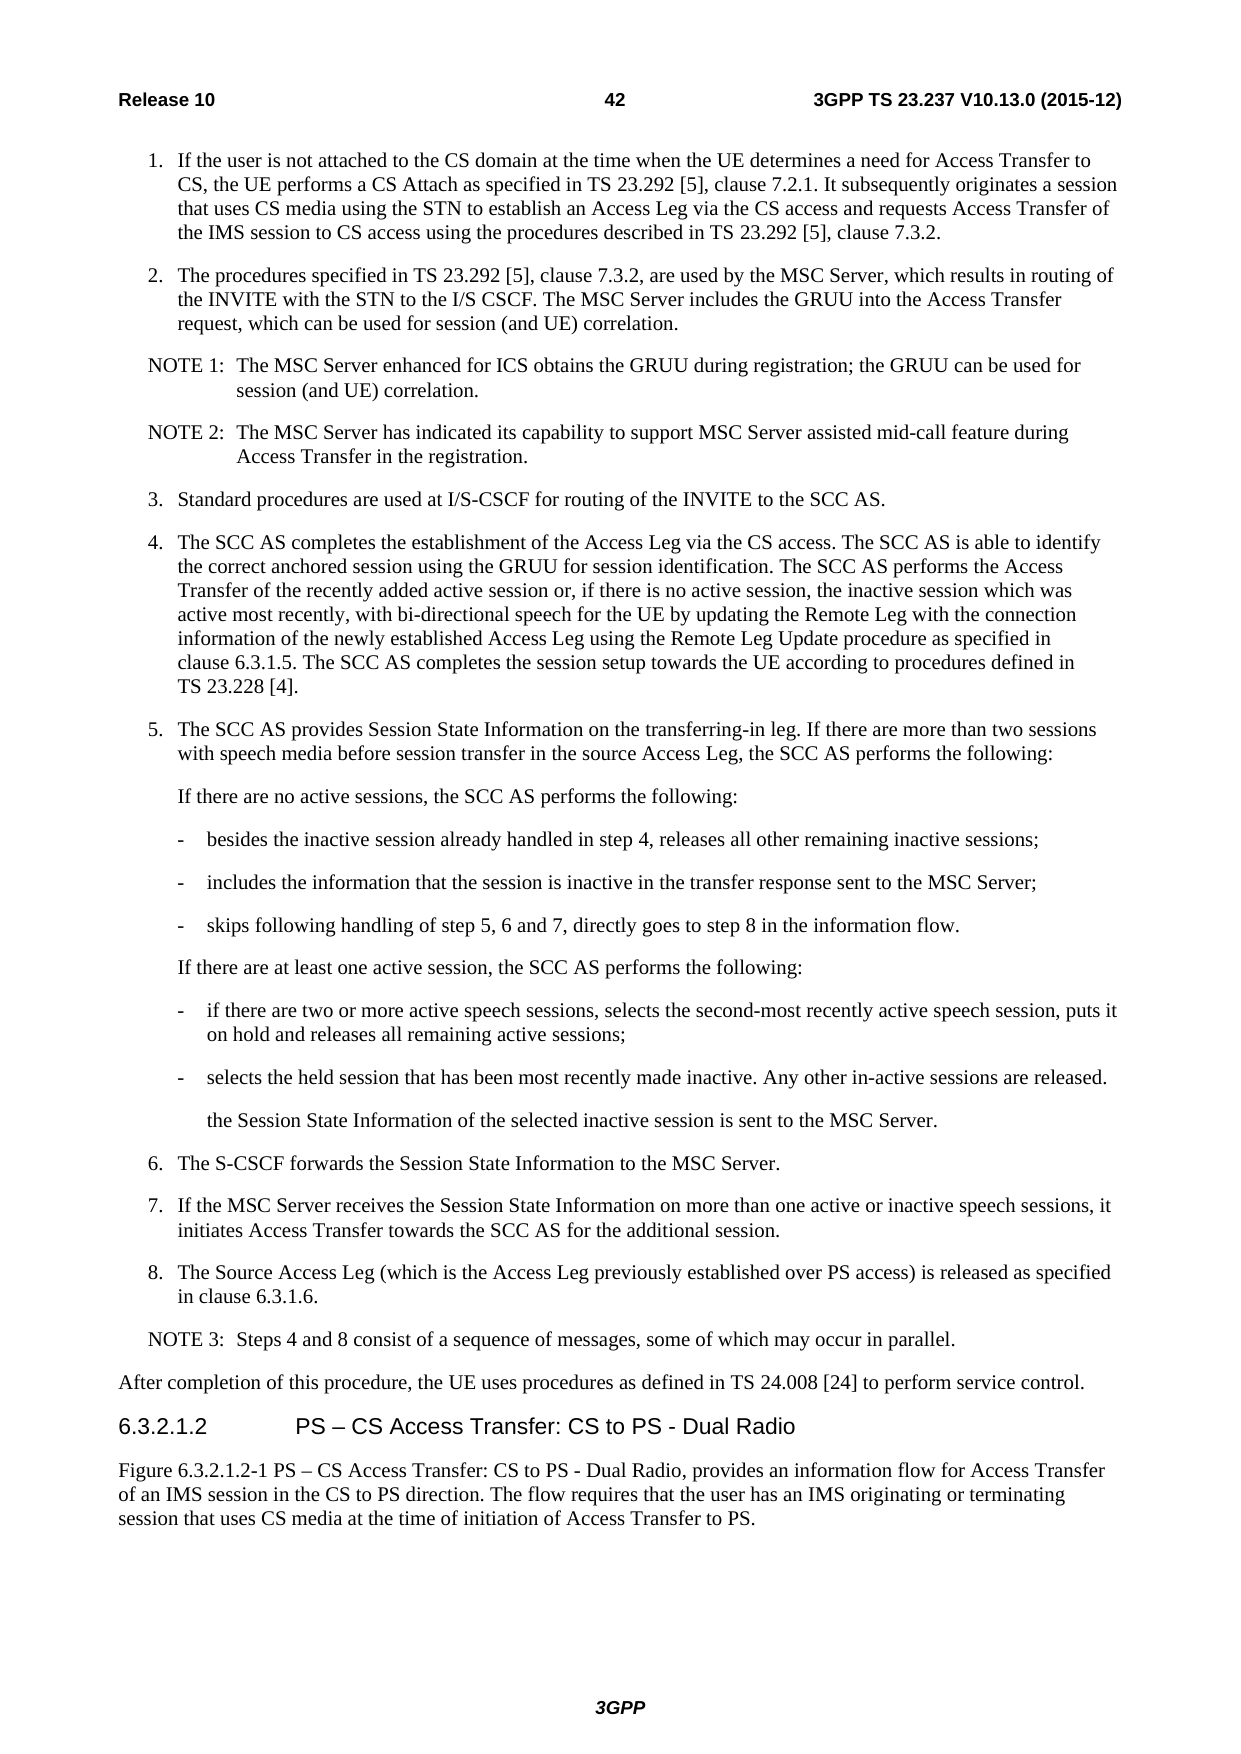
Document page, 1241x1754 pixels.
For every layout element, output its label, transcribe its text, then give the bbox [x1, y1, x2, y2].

text 8. The Source Access Leg (which is the Access Leg previously established over PS access) is released as specified in clause 6.3.1.6. [148, 1260, 1122, 1308]
text Figure 6.3.2.1.2-1 PS – CS Access Transfer: CS to PS - Dual Radio, provides an information flow for Access Transfer of an IMS session in the CS to PS direction. The flow requires that the user has an IMS originating or terminating session that uses CS media at the time of initiation of Access Transfer to PS. [118, 1458, 1122, 1530]
text - besides the inactive session already handled in step 4, releases all other remaining inactive sessions; [177, 827, 1122, 851]
text - selects the held session that has been most recently made inactive. Any other in-active sessions are released. [177, 1065, 1122, 1089]
text 7. If the MSC Server receives the Session State Information on more than one active or inactive speech sessions, it initiates Access Transfer towards the SCC AS for the additional session. [148, 1193, 1122, 1242]
text 2. The procedures specified in TS 23.292 [5], clause 7.3.2, are used by the MSC Server, which results in routing of the INVITE with the STN to the I/S CSCF. The MSC Server includes the GRUU into the Access Transfer request, which can be used for session (and UE) correlation. [148, 262, 1122, 335]
text 1. If the user is not attached to the CS domain at the time when the UE determines a need for Access Transfer to CS, the UE performs a CS Attach as specified in TS 23.292 [5], clause 7.2.1. It subsequently originates a session that uses CS media using the STN to establish an Access Leg via the CS access and requests Access Transfer of the IMS session to CS access using the procedures described in TS 23.292 [5], clause 7.3.2. [148, 147, 1122, 244]
text NOTE 1: The MSC Server enhanced for ICS obtains the GRUU during registration; the GRUU can be used for session (and UE) correlation. [148, 353, 1122, 402]
text - skips following handling of step 5, 6 and 7, directly goes to step 8 in the information flow. [177, 912, 1122, 937]
text 6. The S-CSCF forwards the Session State Information to the MSC Server. [148, 1151, 1122, 1175]
text If there are at least one active session, the SCC AS performs the following: [148, 955, 1122, 979]
text NOTE 3: Steps 4 and 8 consist of a sequence of messages, some of which may occur in parallel. [148, 1327, 1122, 1351]
text 3. Standard procedures are used at I/S-CSCF for routing of the INVITE to the SCC AS. [148, 487, 1122, 511]
text NOTE 2: The MSC Server has indicated its capability to support MSC Server assisted mid-call feature during Access Transfer in the registration. [148, 420, 1122, 468]
subtitle 6.3.2.1.2 PS – CS Access Transfer: CS to PS - Dual Radio [118, 1413, 1122, 1439]
text If there are no active sessions, the SCC AS performs the following: [148, 784, 1122, 808]
text 5. The SCC AS provides Session State Information on the transferring-in leg. If there are more than two sessions with speech media before session transfer in the source Access Leg, the SCC AS performs the following: [148, 717, 1122, 765]
text - includes the information that the session is inactive in the transfer response sent to the MSC Server; [177, 870, 1122, 894]
text the Session State Information of the selected inactive session is sent to the MSC Server. [177, 1108, 1122, 1132]
text - if there are two or more active speech sessions, selects the second-most recently active speech session, puts it on hold and releases all remaining active sessions; [177, 998, 1122, 1046]
text 4. The SCC AS completes the establishment of the Access Leg via the CS access. The SCC AS is able to identify the correct anchored session using the GRUU for session identification. The SCC AS performs the Access Transfer of the recently added active session or, if there is no active session, the inactive session which was active most recently, with bi-directional speech for the UE by updating the Remote Leg with the connection information of the newly established Access Leg using the Remote Leg Update procedure as specified in clause 6.3.1.5. The SCC AS completes the session setup towards the UE according to procedures defined in TS 23.228 [4]. [148, 530, 1122, 698]
text After completion of this procedure, the UE uses procedures as defined in TS 24.008 [24] to perform service control. [118, 1370, 1122, 1394]
